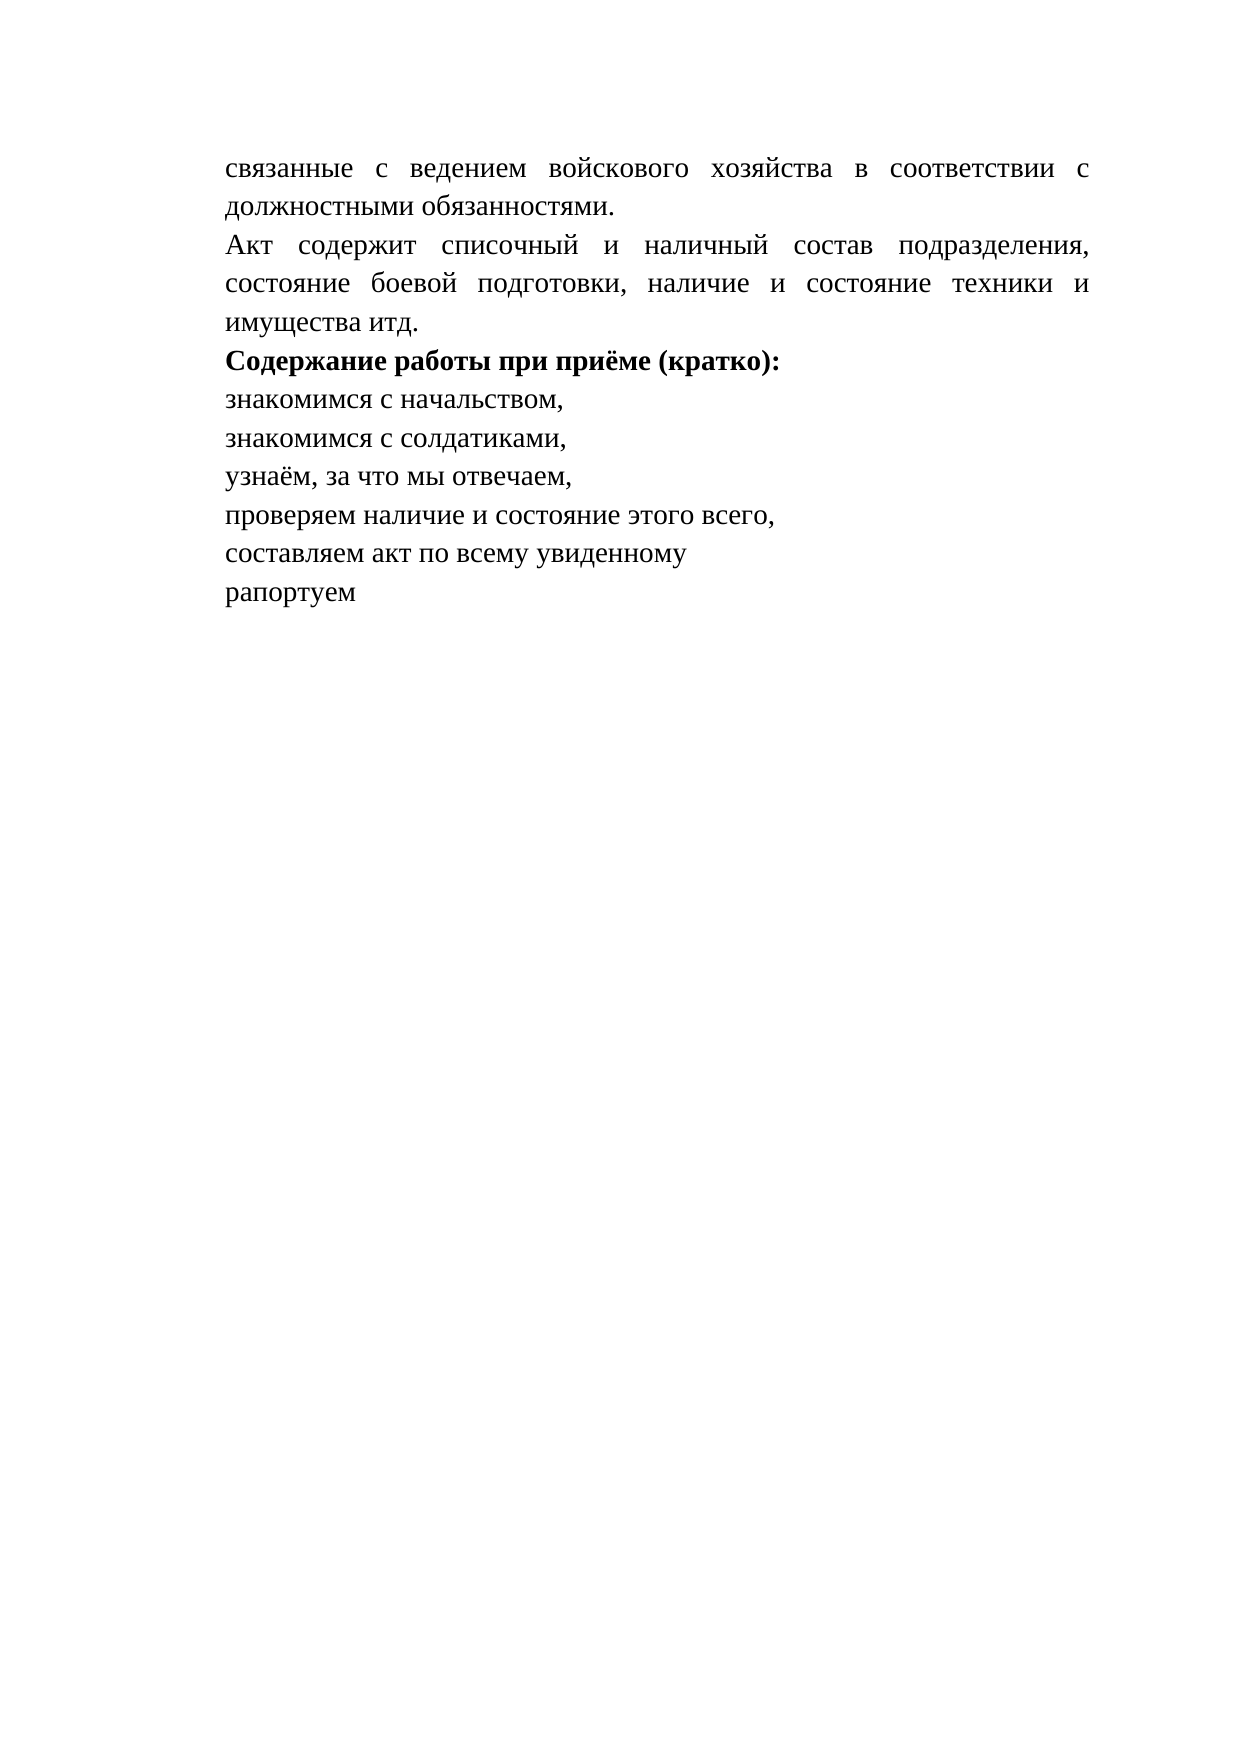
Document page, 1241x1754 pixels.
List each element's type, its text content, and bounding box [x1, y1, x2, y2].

text знакомимся с солдатиками, [225, 420, 1090, 453]
text проверяем наличие и состояние этого всего, [225, 497, 1090, 530]
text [225, 150, 1090, 222]
text рапортуем [225, 574, 1090, 607]
text составляем акт по всему увиденному [225, 535, 1090, 569]
text знакомимся с начальством, [225, 381, 1090, 415]
text Содержание работы при приёме (кратко): [225, 343, 1090, 376]
text Акт содержит списочный и наличный состав подразделения, состояние боевой подготовки, наличие и состояние техники и имущества итд. [225, 227, 1090, 338]
text узнаём, за что мы отвечаем, [225, 458, 1090, 492]
